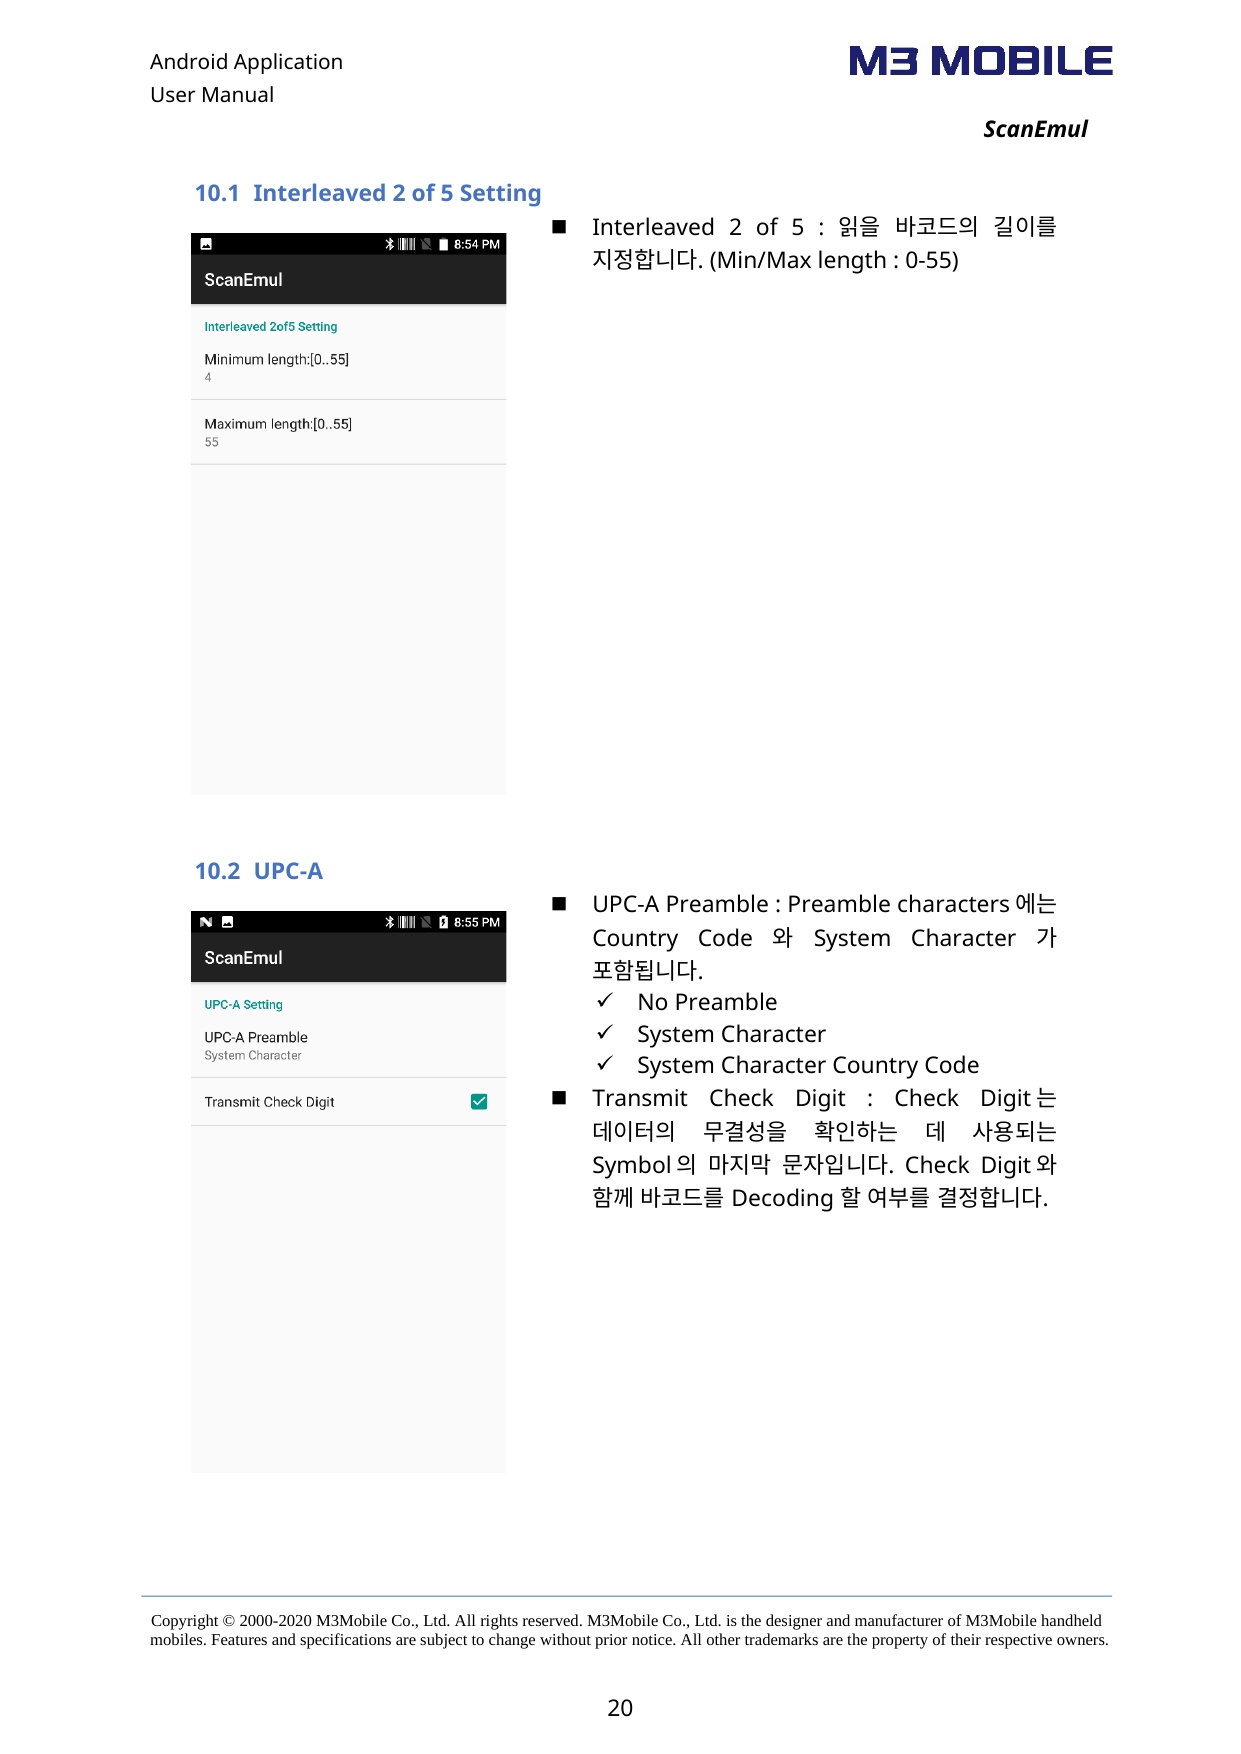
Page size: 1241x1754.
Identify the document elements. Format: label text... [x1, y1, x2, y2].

table_header Interleaved 2 of 5 : 읽을 바코드의 길이를 지정합니다. (Min/Max length : 0-55) [536, 209, 1068, 798]
table_header [161, 209, 536, 798]
table_header UPC-A Preamble : Preamble characters에는 Country Code 와 System Character 가 포함됩니다. No Preamble System Character System Character Country Code Transmit Check Digit : Check Digit는 데이터의 무결성을 확인하는 데 사용되는 Symbol의 마지막 문자입니다. Check Digit와 함께 바코드를 Decoding 할 여부를 결정합니다. [536, 886, 1068, 1476]
table_header [161, 886, 536, 1476]
subtitle UPC-A [194, 855, 1090, 886]
subtitle Interleaved 2 of 5 Setting [194, 177, 1090, 208]
picture [191, 233, 507, 795]
picture [850, 46, 1113, 75]
picture [191, 911, 507, 1473]
